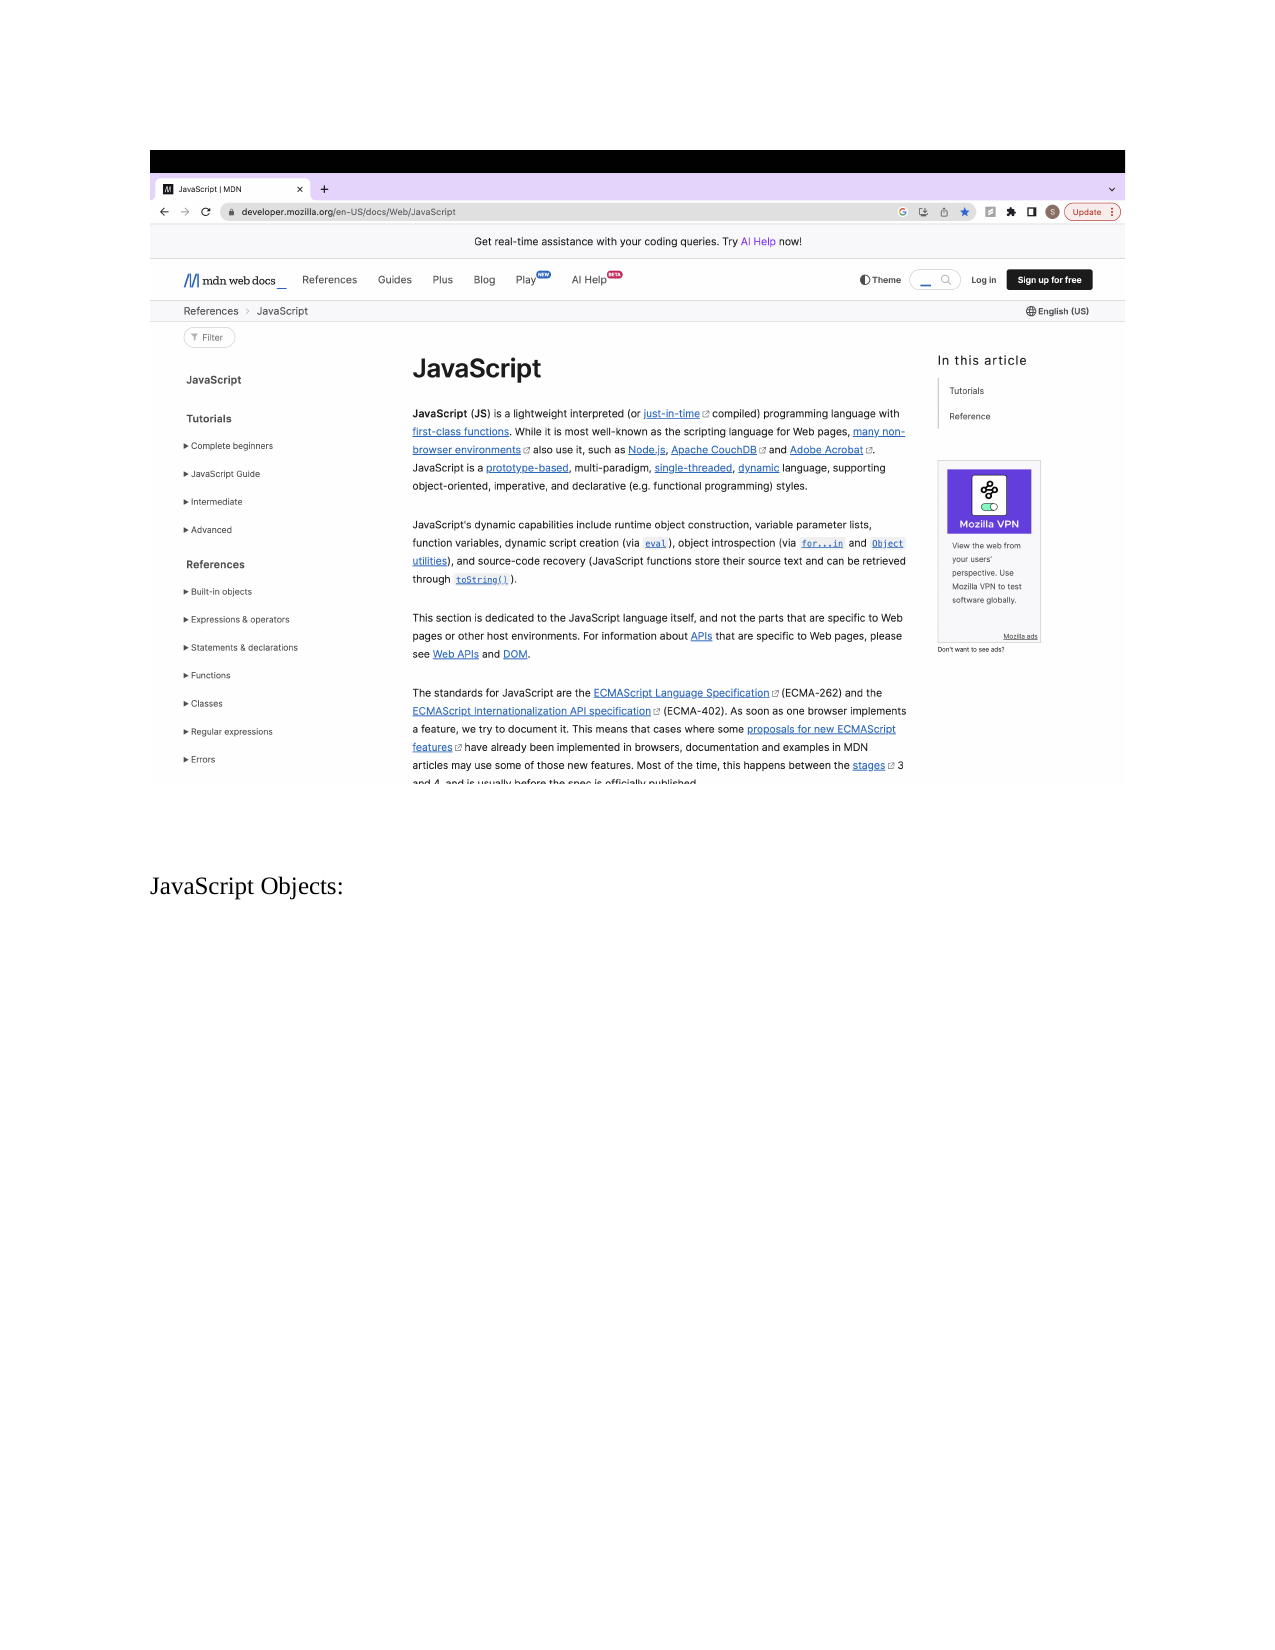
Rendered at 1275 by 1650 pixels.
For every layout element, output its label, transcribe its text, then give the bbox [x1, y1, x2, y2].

text JavaScript Objects: [150, 871, 1125, 900]
picture [150, 150, 1125, 784]
